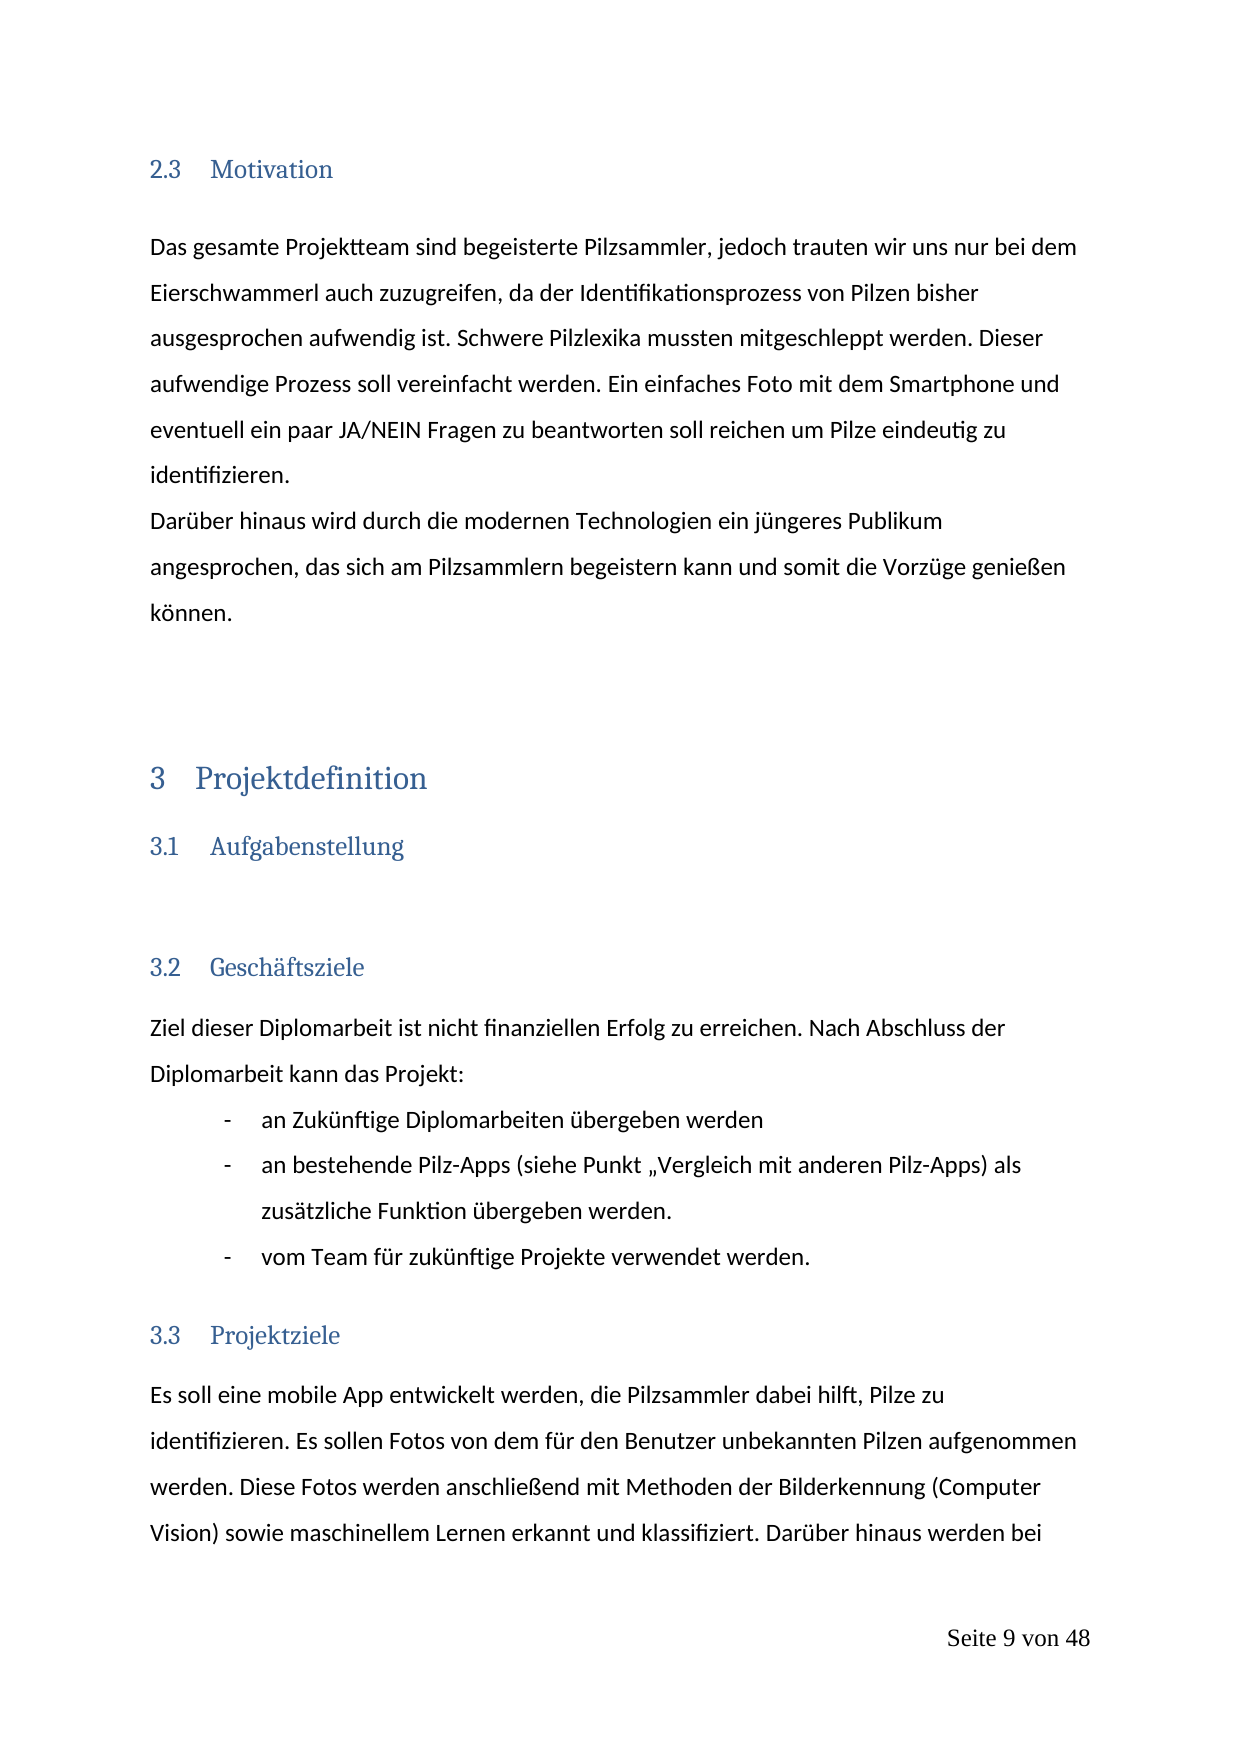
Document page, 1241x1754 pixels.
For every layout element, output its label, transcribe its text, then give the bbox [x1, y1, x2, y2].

text Ziel dieser Diplomarbeit ist nicht finanziellen Erfolg zu erreichen. Nach Abschluss der Diplomarbeit kann das Projekt: [150, 1012, 1090, 1089]
text Das gesamte Projektteam sind begeisterte Pilzsammler, jedoch trauten wir uns nur bei dem Eierschwammerl auch zuzugreifen, da der Identifikationsprozess von Pilzen bisher ausgesprochen aufwendig ist. Schwere Pilzlexika mussten mitgeschleppt werden. Dieser aufwendige Prozess soll vereinfacht werden. Ein einfaches Foto mit dem Smartphone und eventuell ein paar JA/NEIN Fragen zu beantworten soll reichen um Pilze eindeutig zu identifizieren. [150, 231, 1090, 490]
subtitle Motivation [150, 154, 1090, 185]
list an bestehende Pilz-Apps (siehe Punkt „Vergleich mit anderen Pilz-Apps) als zusätzliche Funktion übergeben werden. [224, 1149, 1090, 1226]
subtitle Aufgabenstellung [150, 831, 1090, 862]
subtitle Projektdefinition [150, 760, 1090, 798]
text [150, 1379, 1090, 1547]
subtitle Geschäftsziele [150, 952, 1090, 984]
list vom Team für zukünftige Projekte verwendet werden. [224, 1241, 1090, 1272]
list an Zukünftige Diplomarbeiten übergeben werden [224, 1104, 1090, 1134]
subtitle Projektziele [150, 1320, 1090, 1351]
text Darüber hinaus wird durch die modernen Technologien ein jüngeres Publikum angesprochen, das sich am Pilzsammlern begeistern kann und somit die Vorzüge genießen können. [150, 505, 1090, 627]
